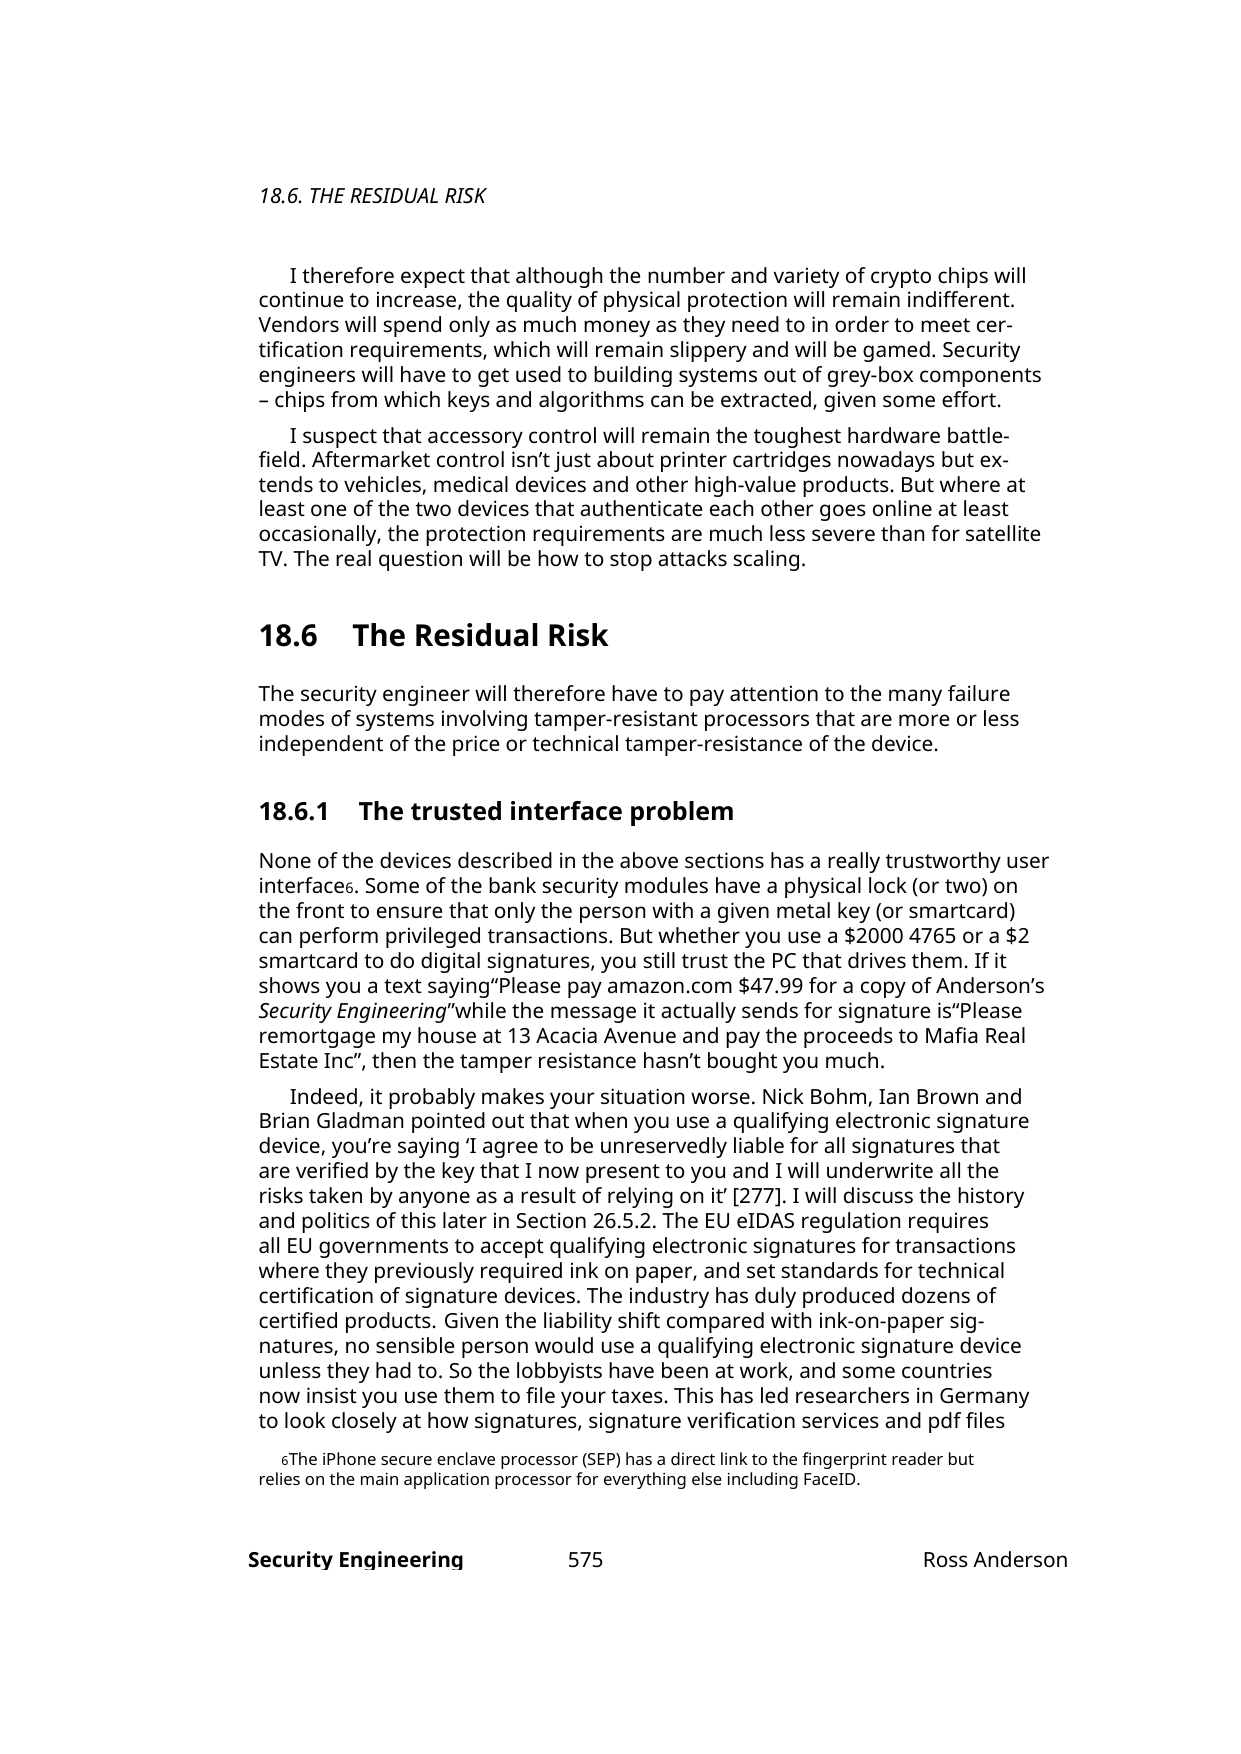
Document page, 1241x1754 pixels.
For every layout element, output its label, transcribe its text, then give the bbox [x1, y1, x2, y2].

text Indeed, it probably makes your situation worse. Nick Bohm, Ian Brown and [150, 1088, 1090, 1109]
text 18.6 The Residual Risk [150, 623, 1090, 653]
table_header Ross Anderson [821, 1520, 1134, 1570]
text The security engineer will therefore have to pay attention to the many failure modes of systems involving tamper-resistant processors that are more or less independent of the price or technical tamper-resistance of the device. [150, 681, 1090, 756]
text 6The iPhone secure enclave processor (SEP) has a direct link to the ﬁngerprint reader but [150, 1450, 1090, 1469]
text continue to increase, the quality of physical protection will remain indifferent. Vendors will spend only as much money as they need to in order to meet cer- tiﬁcation requirements, which will remain slippery and will be gamed. Security engineers will have to get used to building systems out of grey-box components – chips from which keys and algorithms can be extracted, given some effort. [150, 288, 1090, 412]
table_header 575 [507, 1520, 821, 1570]
text natures, no sensible person would use a qualifying electronic signature device unless they had to. So the lobbyists have been at work, and some countries now insist you use them to ﬁle your taxes. This has led researchers in Germany to look closely at how signatures, signature veriﬁcation services and pdf ﬁles [150, 1334, 1090, 1434]
text 18.6. THE RESIDUAL RISK [150, 187, 1090, 208]
text I suspect that accessory control will remain the toughest hardware battle- [150, 427, 1090, 447]
text Brian Gladman pointed out that when you use a qualifying electronic signature device, you’re saying ‘I agree to be unreservedly liable for all signatures that are veriﬁed by the key that I now present to you and I will underwrite all the risks taken by anyone as a result of relying on it’ [277]. I will discuss the history and politics of this later in Section 26.5.2. The EU eIDAS regulation requires all EU governments to accept qualifying electronic signatures for transactions where they previously required ink on paper, and set standards for technical certiﬁcation of signature devices. The industry has duly produced dozens of certiﬁed products. Given the liability shift compared with ink-on-paper sig- [150, 1109, 1090, 1334]
text I therefore expect that although the number and variety of crypto chips will [150, 267, 1090, 288]
table_header Security Engineering [194, 1520, 507, 1570]
text relies on the main application processor for everything else including FaceID. [150, 1472, 1090, 1489]
text 18.6.1 The trusted interface problem [150, 801, 1090, 826]
text ﬁeld. Aftermarket control isn’t just about printer cartridges nowadays but ex- tends to vehicles, medical devices and other high-value products. But where at least one of the two devices that authenticate each other goes online at least occasionally, the protection requirements are much less severe than for satellite TV. The real question will be how to stop attacks scaling. [150, 447, 1090, 571]
text None of the devices described in the above sections has a really trustworthy user interface6. Some of the bank security modules have a physical lock (or two) on the front to ensure that only the person with a given metal key (or smartcard) can perform privileged transactions. But whether you use a $2000 4765 or a $2 smartcard to do digital signatures, you still trust the PC that drives them. If it shows you a text saying“Please pay amazon.com $47.99 for a copy of Anderson’s Security Engineering”while the message it actually sends for signature is“Please remortgage my house at 13 Acacia Avenue and pay the proceeds to Maﬁa Real Estate Inc”, then the tamper resistance hasn’t bought you much. [150, 849, 1090, 1074]
